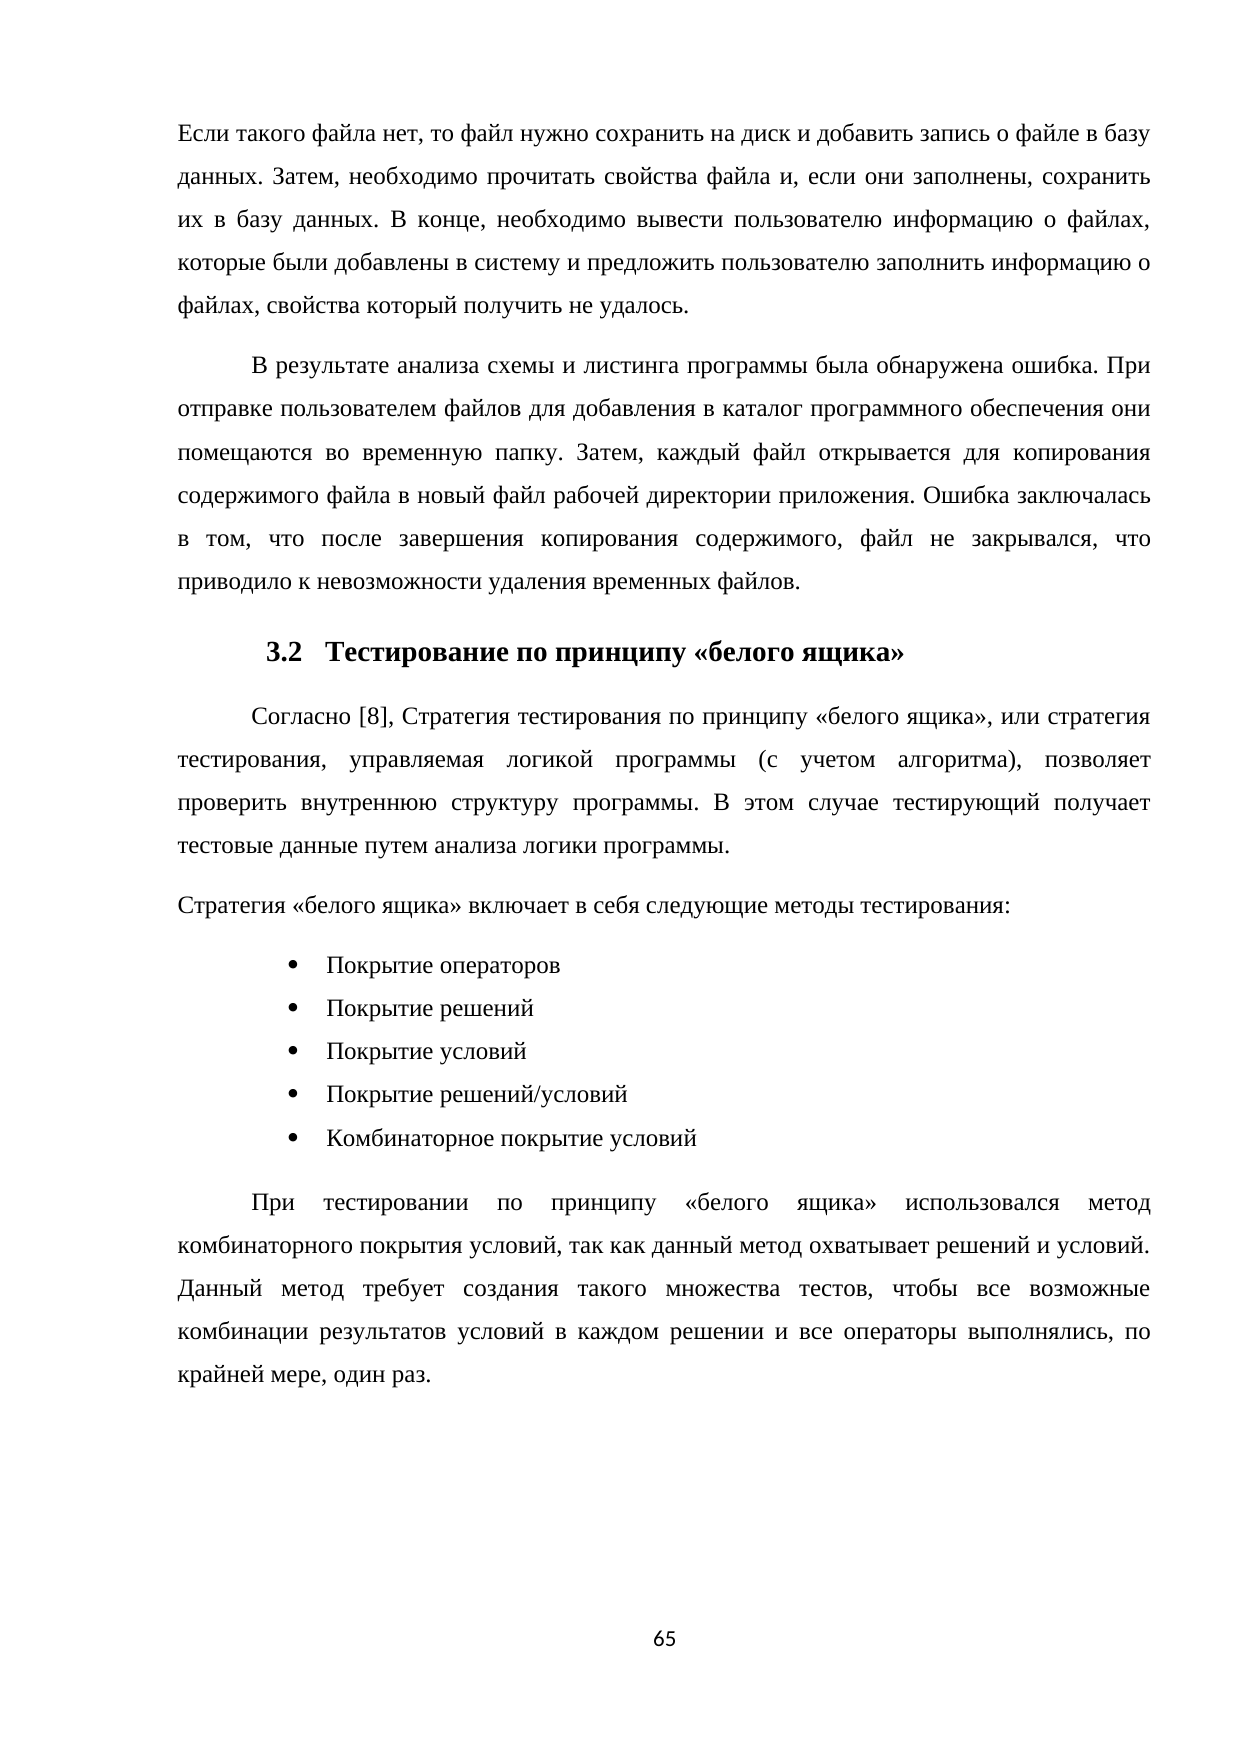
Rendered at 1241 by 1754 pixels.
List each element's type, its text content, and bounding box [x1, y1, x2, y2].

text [177, 118, 1152, 319]
list Покрытие решений/условий [288, 1079, 1152, 1108]
list Покрытие условий [288, 1036, 1152, 1065]
text При тестировании по принципу «белого ящика» использовался метод комбинаторного покрытия условий, так как данный метод охватывает решений и условий. Данный метод требует создания такого множества тестов, чтобы все возможные комбинации результатов условий в каждом решении и все операторы выполнялись, по крайней мере, один раз. [177, 1187, 1152, 1388]
list Покрытие решений [288, 993, 1152, 1022]
text Согласно [8], Стратегия тестирования по принципу «белого ящика», или стратегия тестирования, управляемая логикой программы (с учетом алгоритма), позволяет проверить внутреннюю структуру программы. В этом случае тестирующий получает тестовые данные путем анализа логики программы. [177, 701, 1152, 859]
list Покрытие операторов [288, 950, 1152, 979]
text Тестирование по принципу «белого ящика» [266, 634, 1152, 668]
text В результате анализа схемы и листинга программы была обнаружена ошибка. При отправке пользователем файлов для добавления в каталог программного обеспечения они помещаются во временную папку. Затем, каждый файл открывается для копирования содержимого файла в новый файл рабочей директории приложения. Ошибка заключалась в том, что после завершения копирования содержимого, файл не закрывался, что приводило к невозможности удаления временных файлов. [177, 350, 1152, 595]
list Комбинаторное покрытие условий [288, 1123, 1152, 1151]
text Стратегия «белого ящика» включает в себя следующие методы тестирования: [177, 890, 1152, 919]
